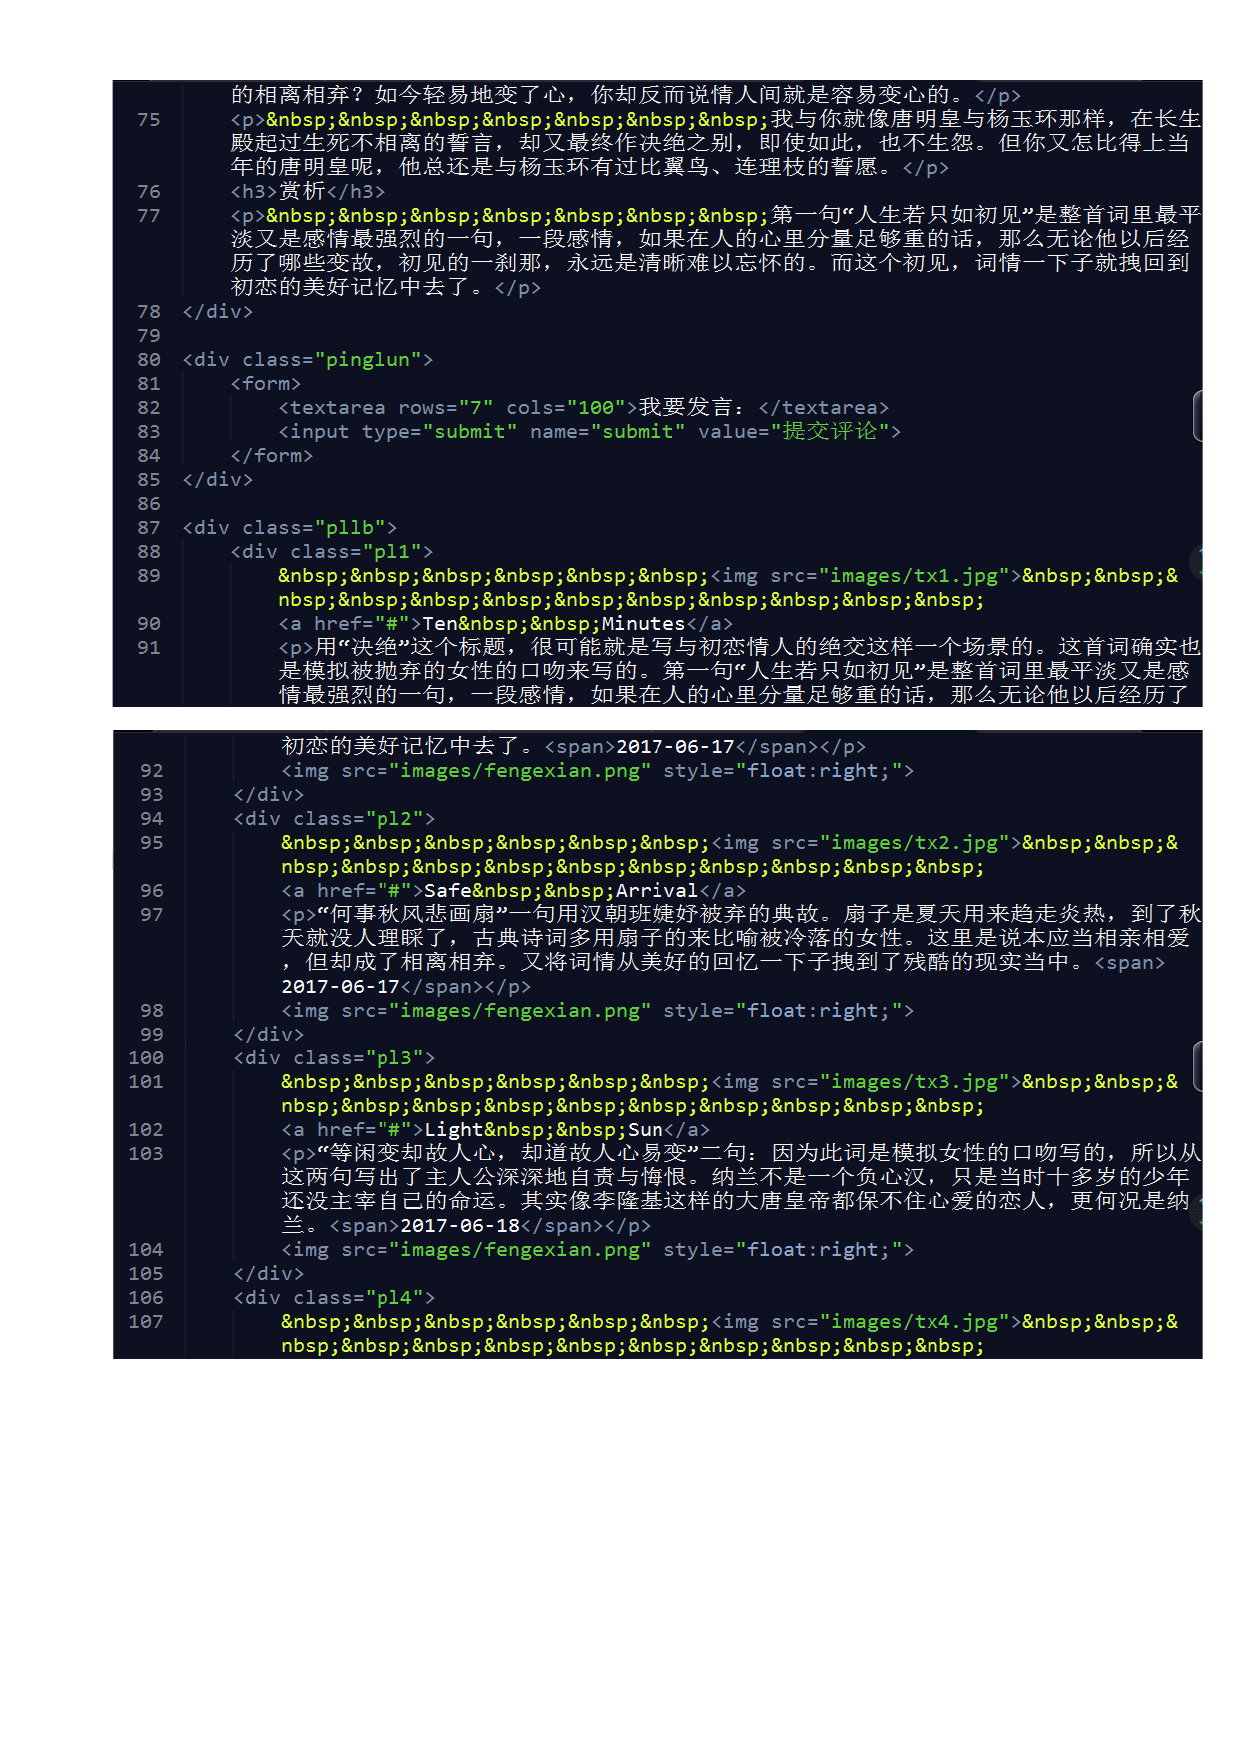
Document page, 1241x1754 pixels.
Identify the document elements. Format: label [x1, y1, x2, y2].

picture [112, 730, 1203, 1359]
picture [112, 80, 1203, 707]
